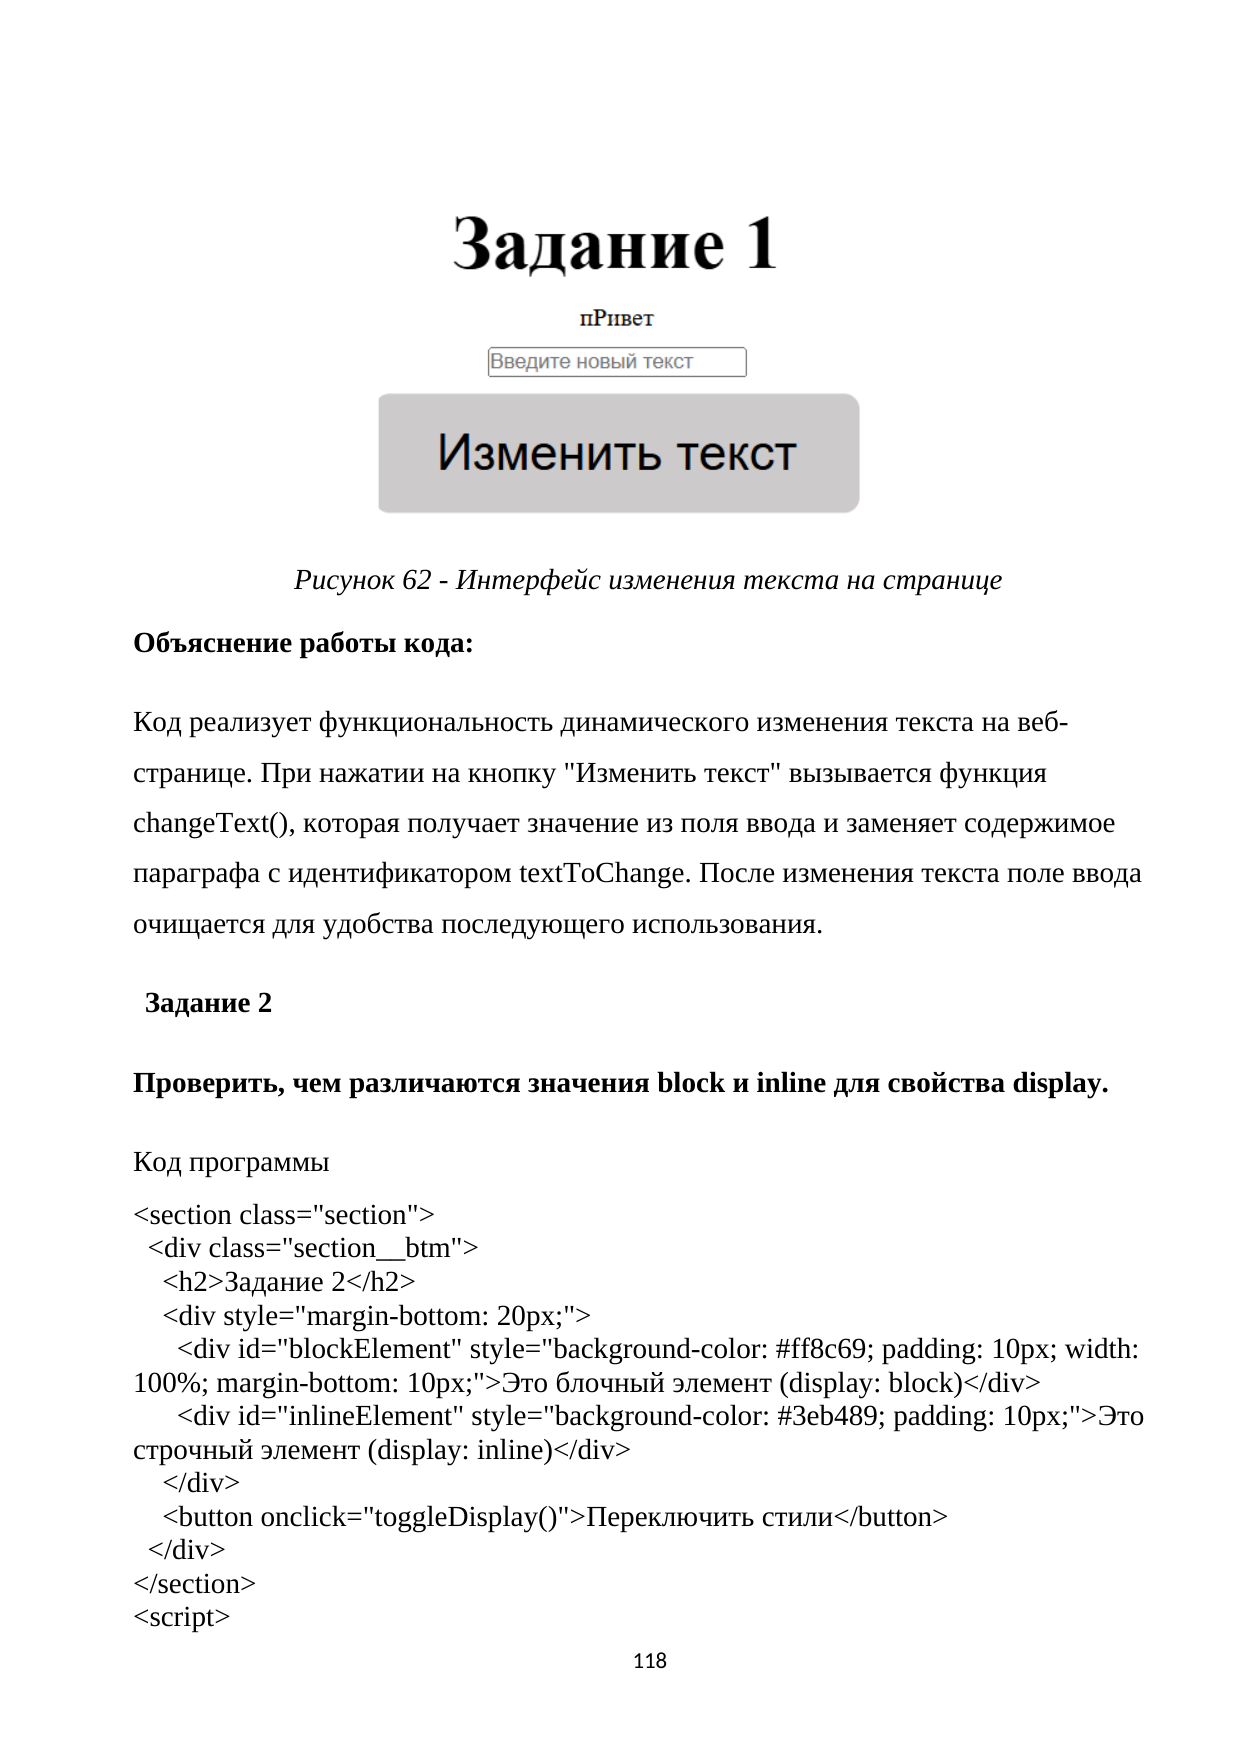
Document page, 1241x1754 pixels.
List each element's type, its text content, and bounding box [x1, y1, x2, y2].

text Объяснение работы кода: [133, 625, 1166, 658]
text Задание 2 [144, 985, 1155, 1019]
text </div> [133, 1532, 1166, 1566]
text <div id="blockElement" style="background-color: #ff8c69; padding: 10px; width: 100%; margin-bottom: 10px;">Это блочный элемент (display: block)</div> [133, 1331, 1166, 1398]
text <script> [133, 1599, 1166, 1633]
text Код программы [133, 1144, 1166, 1178]
text Проверить, чем различаются значения block и inline для свойства display. [133, 1065, 1166, 1098]
picture [378, 179, 921, 534]
text </section> [133, 1566, 1166, 1599]
text <button onclick="toggleDisplay()">Переключить стили</button> [133, 1499, 1166, 1532]
text </div> [133, 1465, 1166, 1499]
text Рисунок 62 - Интерфейс изменения текста на странице [133, 562, 1166, 596]
text <div style="margin-bottom: 20px;"> [133, 1298, 1166, 1331]
text Код реализует функциональность динамического изменения текста на веб-странице. При нажатии на кнопку "Изменить текст" вызывается функция changeText(), которая получает значение из поля ввода и заменяет содержимое параграфа с идентификатором textToChange. После изменения текста поле ввода очищается для удобства последующего использования. [133, 704, 1166, 939]
text <div class="section__btm"> [133, 1231, 1166, 1264]
text <h2>Задание 2</h2> [133, 1264, 1166, 1298]
text <div id="inlineElement" style="background-color: #3eb489; padding: 10px;">Это строчный элемент (display: inline)</div> [133, 1398, 1166, 1465]
text <section class="section"> [133, 1197, 1166, 1231]
